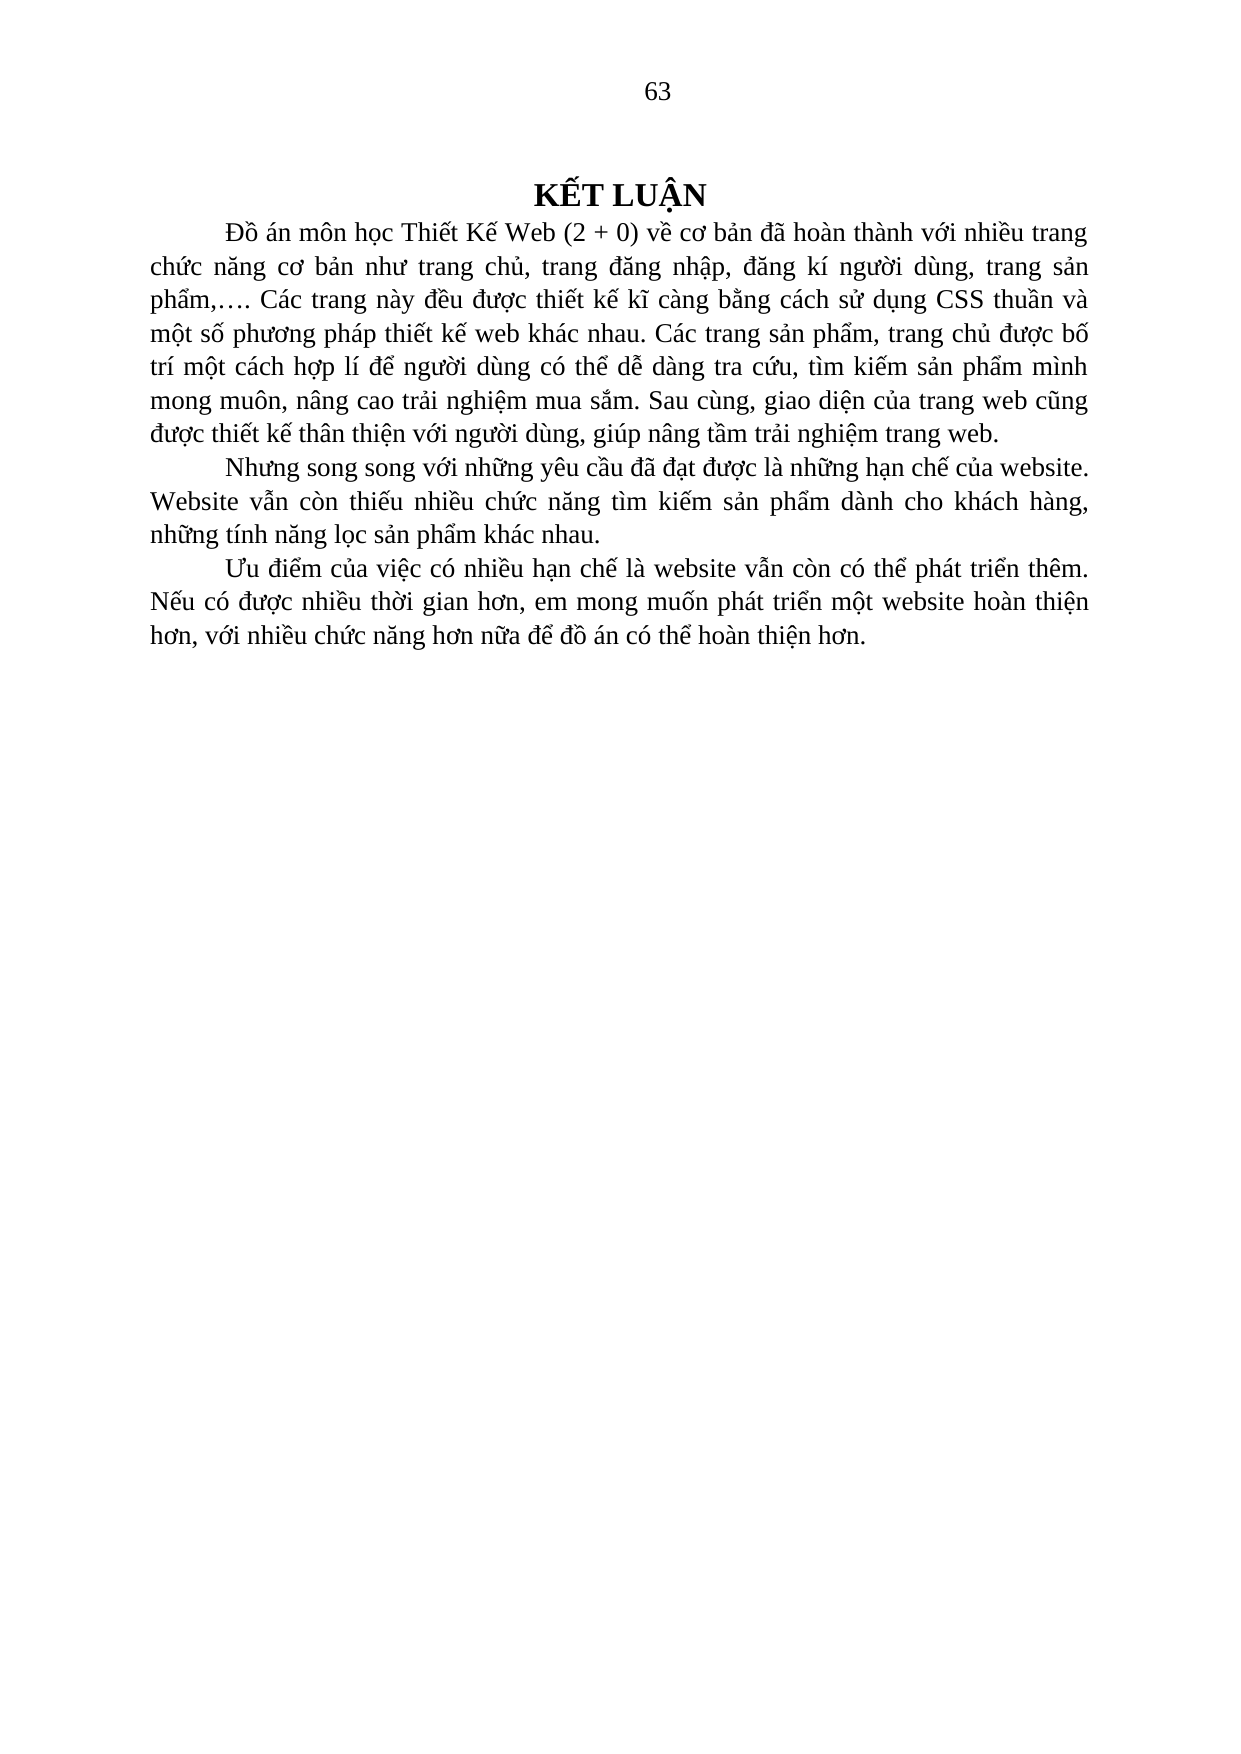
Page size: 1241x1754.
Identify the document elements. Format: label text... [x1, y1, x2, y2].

text Ưu điểm của việc có nhiều hạn chế là website vẫn còn có thể phát triển thêm. Nếu có được nhiều thời gian hơn, em mong muốn phát triển một website hoàn thiện hơn, với nhiều chức năng hơn nữa để đồ án có thể hoàn thiện hơn. [150, 552, 1090, 650]
text Đồ án môn học Thiết Kế Web (2 + 0) về cơ bản đã hoàn thành với nhiều trang chức năng cơ bản như trang chủ, trang đăng nhập, đăng kí người dùng, trang sản phẩm,…. Các trang này đều được thiết kế kĩ càng bằng cách sử dụng CSS thuần và một số phương pháp thiết kế web khác nhau. Các trang sản phẩm, trang chủ được bố trí một cách hợp lí để người dùng có thể dễ dàng tra cứu, tìm kiếm sản phẩm mình mong muôn, nâng cao trải nghiệm mua sắm. Sau cùng, giao diện của trang web cũng được thiết kế thân thiện với người dùng, giúp nâng tầm trải nghiệm trang web. [150, 216, 1090, 449]
subtitle KẾT LUẬN [150, 175, 1090, 213]
text Nhưng song song với những yêu cầu đã đạt được là những hạn chế của website. Website vẫn còn thiếu nhiều chức năng tìm kiếm sản phẩm dành cho khách hàng, những tính năng lọc sản phẩm khác nhau. [150, 451, 1090, 549]
